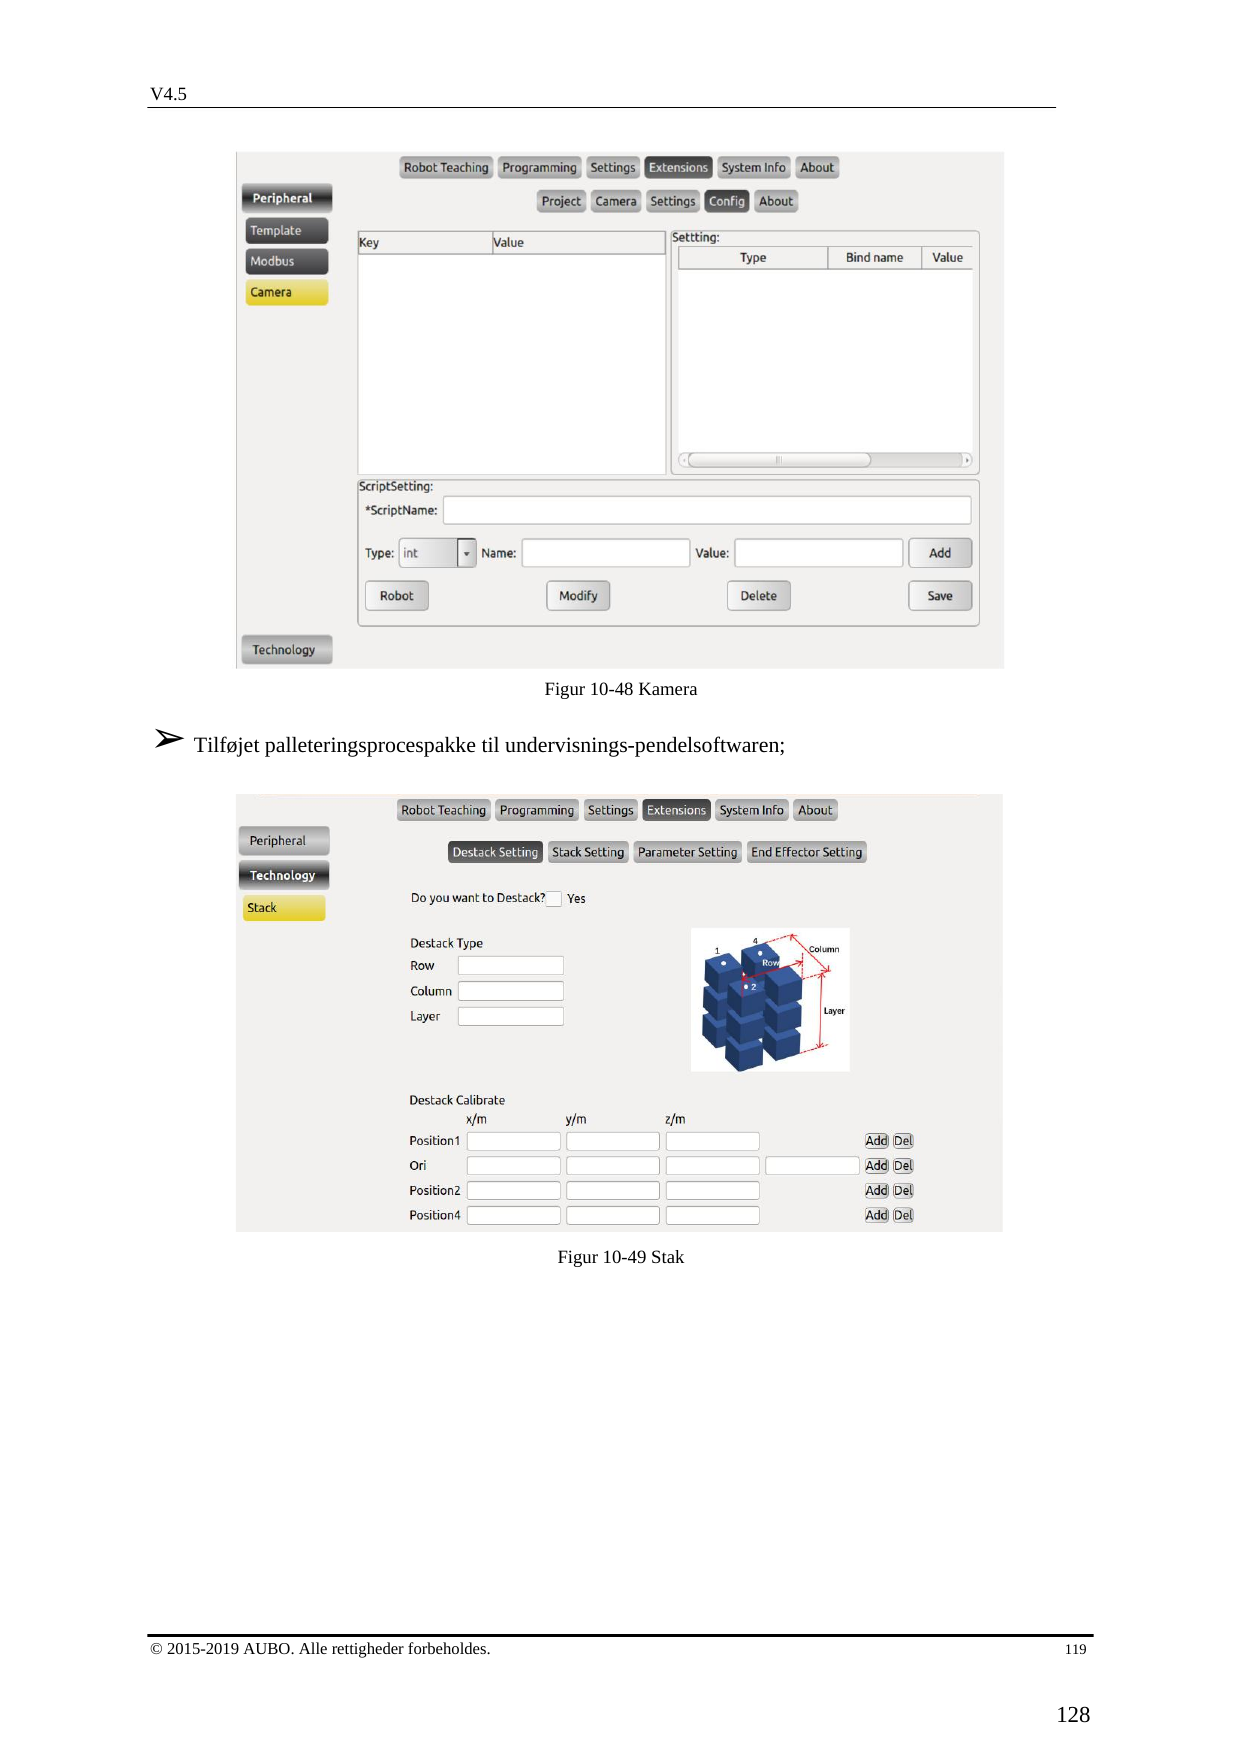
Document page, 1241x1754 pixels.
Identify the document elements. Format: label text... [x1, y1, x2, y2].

picture [147, 106, 1057, 669]
text © 2015-2019 AUBO. Alle rettigheder forbeholdes. 119 [150, 1639, 1090, 1658]
text Figur 10-49 Stak [150, 1246, 1092, 1267]
text Figur 10-48 Kamera [150, 677, 1092, 699]
picture [235, 794, 1003, 1232]
text V4.5 [150, 83, 1090, 104]
list Tilføjet palleteringsprocespakke til undervisnings-pendelsoftwaren; [150, 706, 1090, 766]
